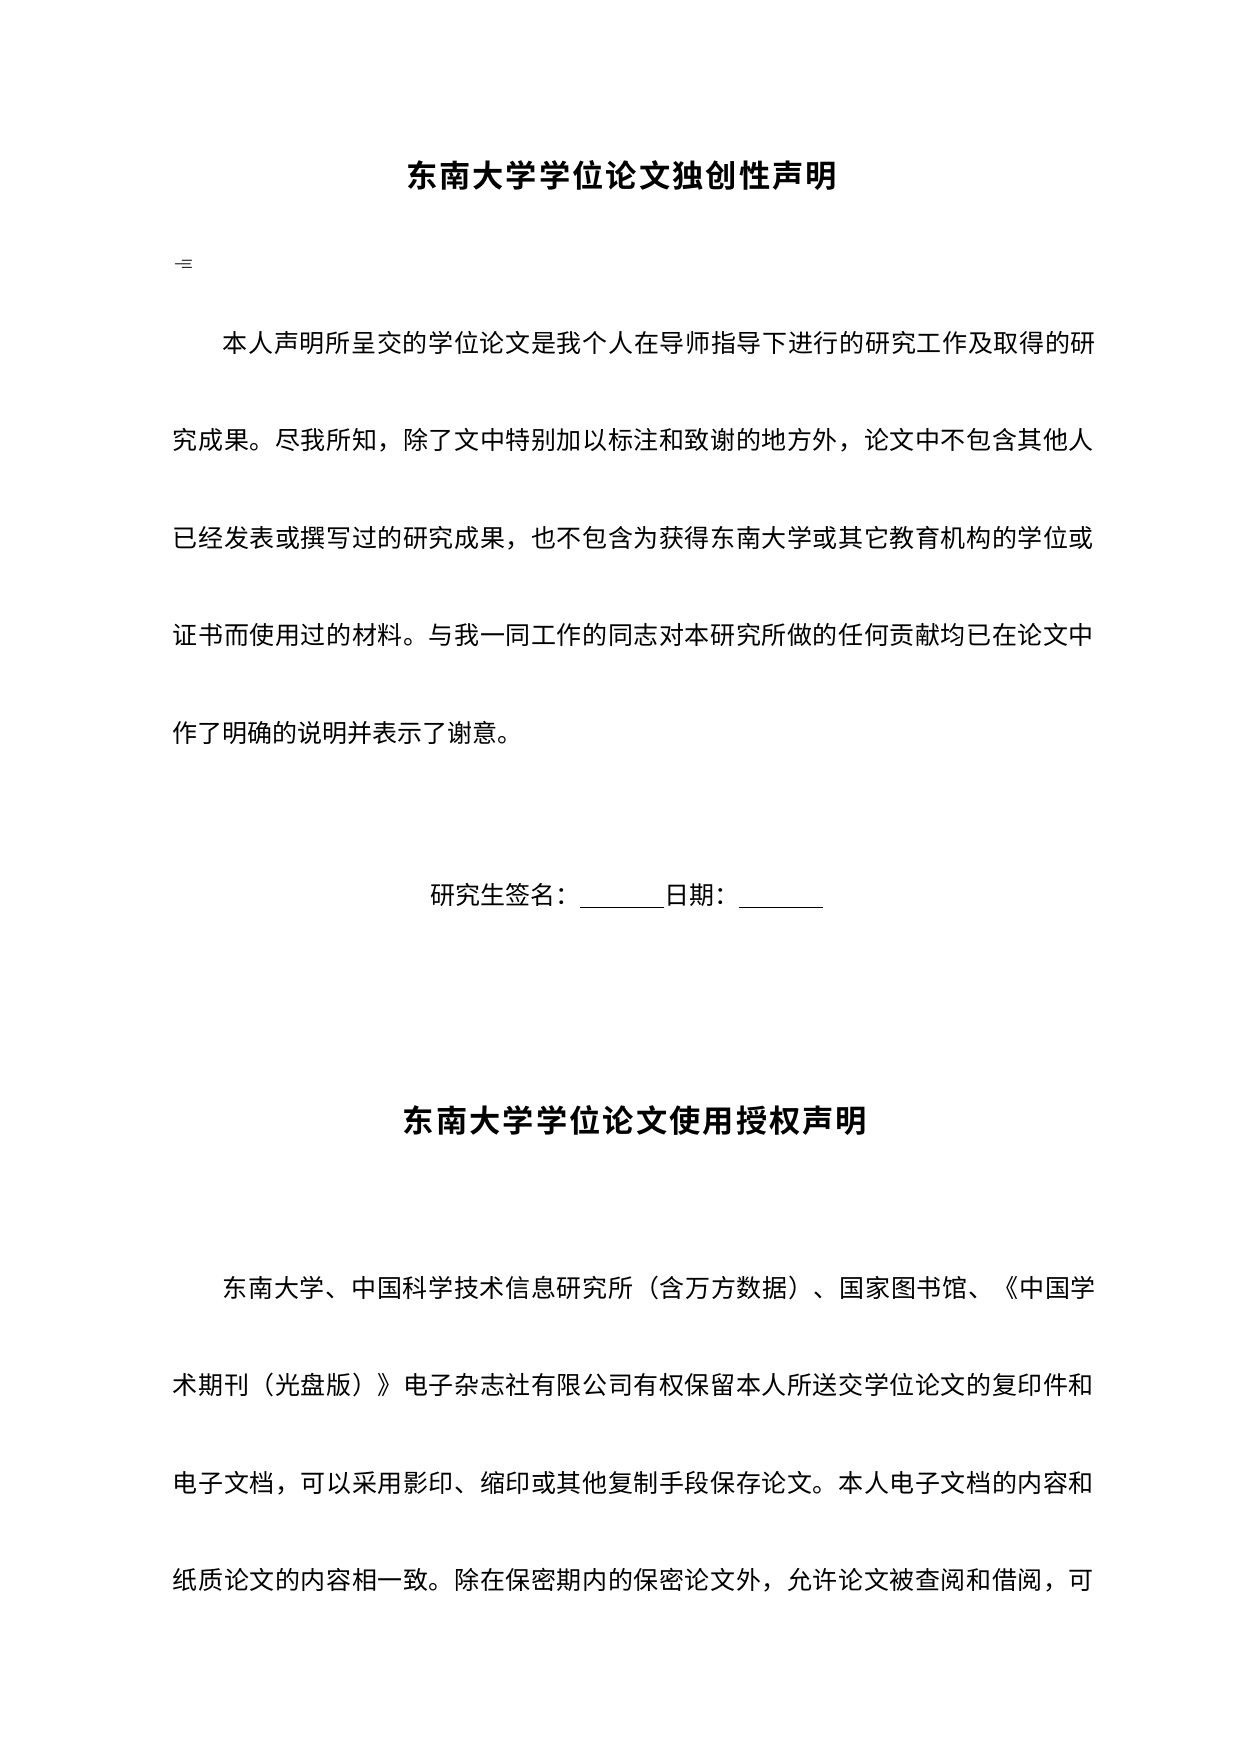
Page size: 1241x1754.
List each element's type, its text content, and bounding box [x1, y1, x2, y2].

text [173, 1254, 1097, 1611]
text 研究生签名： 日期： [173, 861, 1097, 926]
text 东南大学学位论文使用授权声明 [173, 1087, 1097, 1152]
text  [173, 246, 1097, 278]
text 东南大学学位论文独创性声明 [148, 142, 1097, 207]
text 本人声明所呈交的学位论文是我个人在导师指导下进行的研究工作及取得的研究成果。尽我所知，除了文中特别加以标注和致谢的地方外，论文中不包含其他人已经发表或撰写过的研究成果，也不包含为获得东南大学或其它教育机构的学位或证书而使用过的材料。与我一同工作的同志对本研究所做的任何贡献均已在论文中作了明确的说明并表示了谢意。 [173, 309, 1097, 764]
